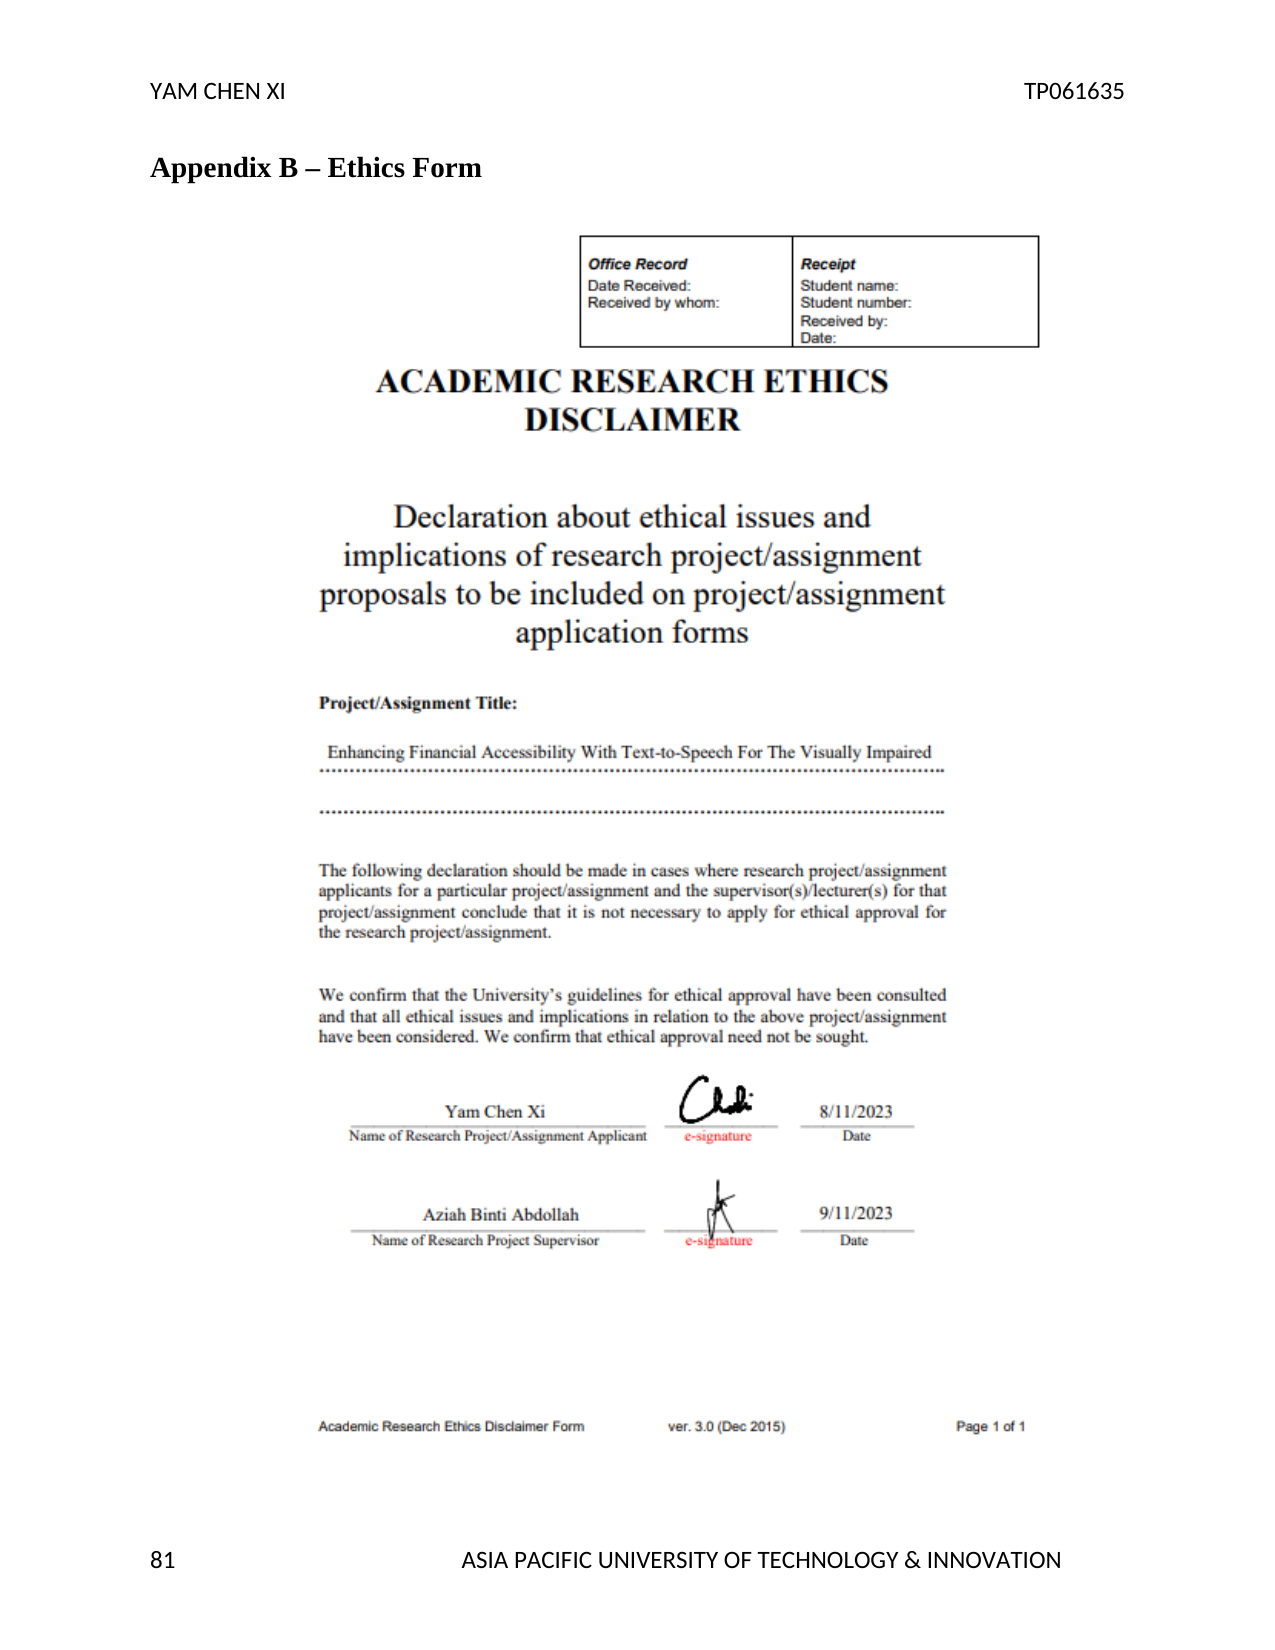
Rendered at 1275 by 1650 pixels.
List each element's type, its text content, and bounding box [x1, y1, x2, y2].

picture [200, 225, 1075, 1476]
subtitle Appendix B – Ethics Form [150, 150, 1125, 183]
